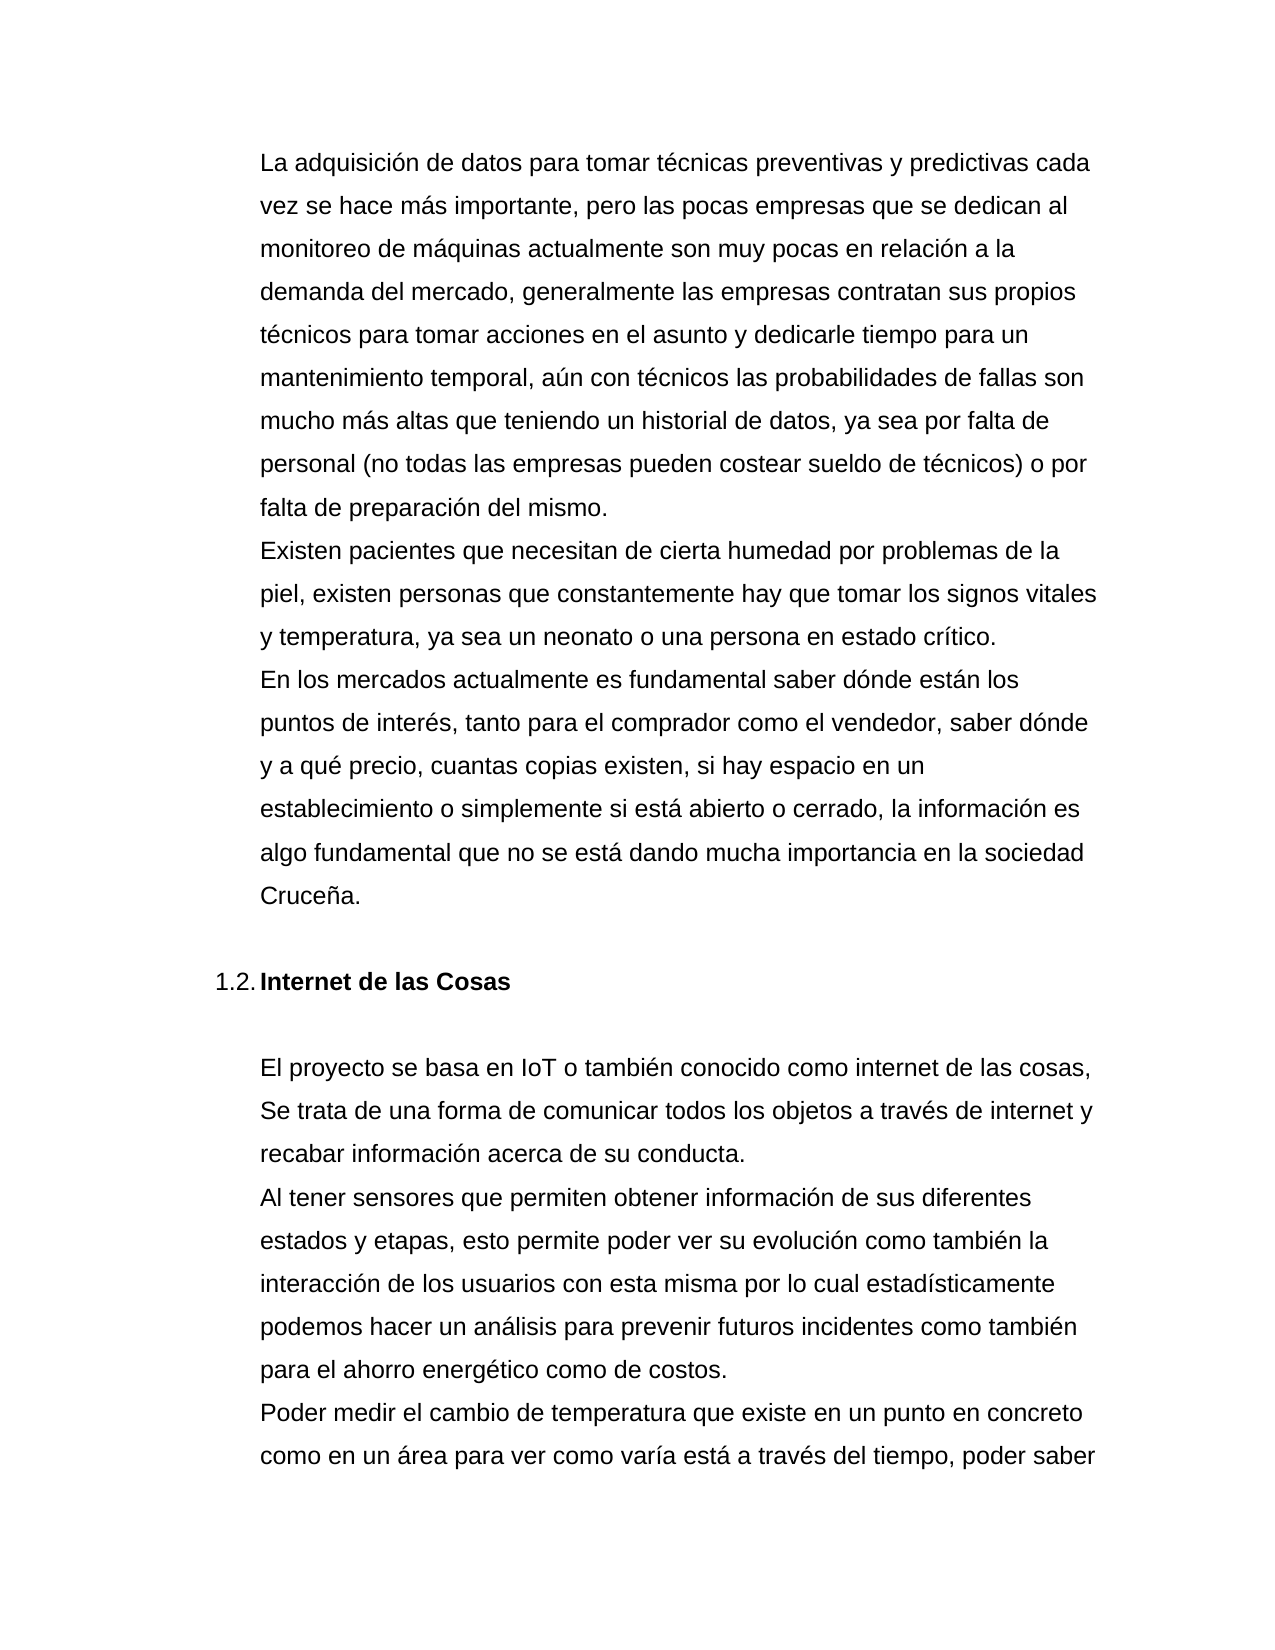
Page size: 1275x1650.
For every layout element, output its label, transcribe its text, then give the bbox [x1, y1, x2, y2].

list Internet de las Cosas [215, 967, 1098, 996]
text En los mercados actualmente es fundamental saber dónde están los puntos de interés, tanto para el comprador como el vendedor, saber dónde y a qué precio, cuantas copias existen, si hay espacio en un establecimiento o simplemente si está abierto o cerrado, la información es algo fundamental que no se está dando mucha importancia en la sociedad Cruceña. [260, 665, 1098, 909]
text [260, 1398, 1098, 1470]
text La adquisición de datos para tomar técnicas preventivas y predictivas cada vez se hace más importante, pero las pocas empresas que se dedican al monitoreo de máquinas actualmente son muy pocas en relación a la demanda del mercado, generalmente las empresas contratan sus propios técnicos para tomar acciones en el asunto y dedicarle tiempo para un mantenimiento temporal, aún con técnicos las probabilidades de fallas son mucho más altas que teniendo un historial de datos, ya sea por falta de personal (no todas las empresas pueden costear sueldo de técnicos) o por falta de preparación del mismo. [260, 148, 1098, 521]
text Al tener sensores que permiten obtener información de sus diferentes estados y etapas, esto permite poder ver su evolución como también la interacción de los usuarios con esta misma por lo cual estadísticamente podemos hacer un análisis para prevenir futuros incidentes como también para el ahorro energético como de costos. [260, 1183, 1098, 1384]
text Existen pacientes que necesitan de cierta humedad por problemas de la piel, existen personas que constantemente hay que tomar los signos vitales y temperatura, ya sea un neonato o una persona en estado crítico. [260, 536, 1098, 651]
text El proyecto se basa en IoT o también conocido como internet de las cosas, Se trata de una forma de comunicar todos los objetos a través de internet y recabar información acerca de su conducta. [260, 1053, 1098, 1168]
